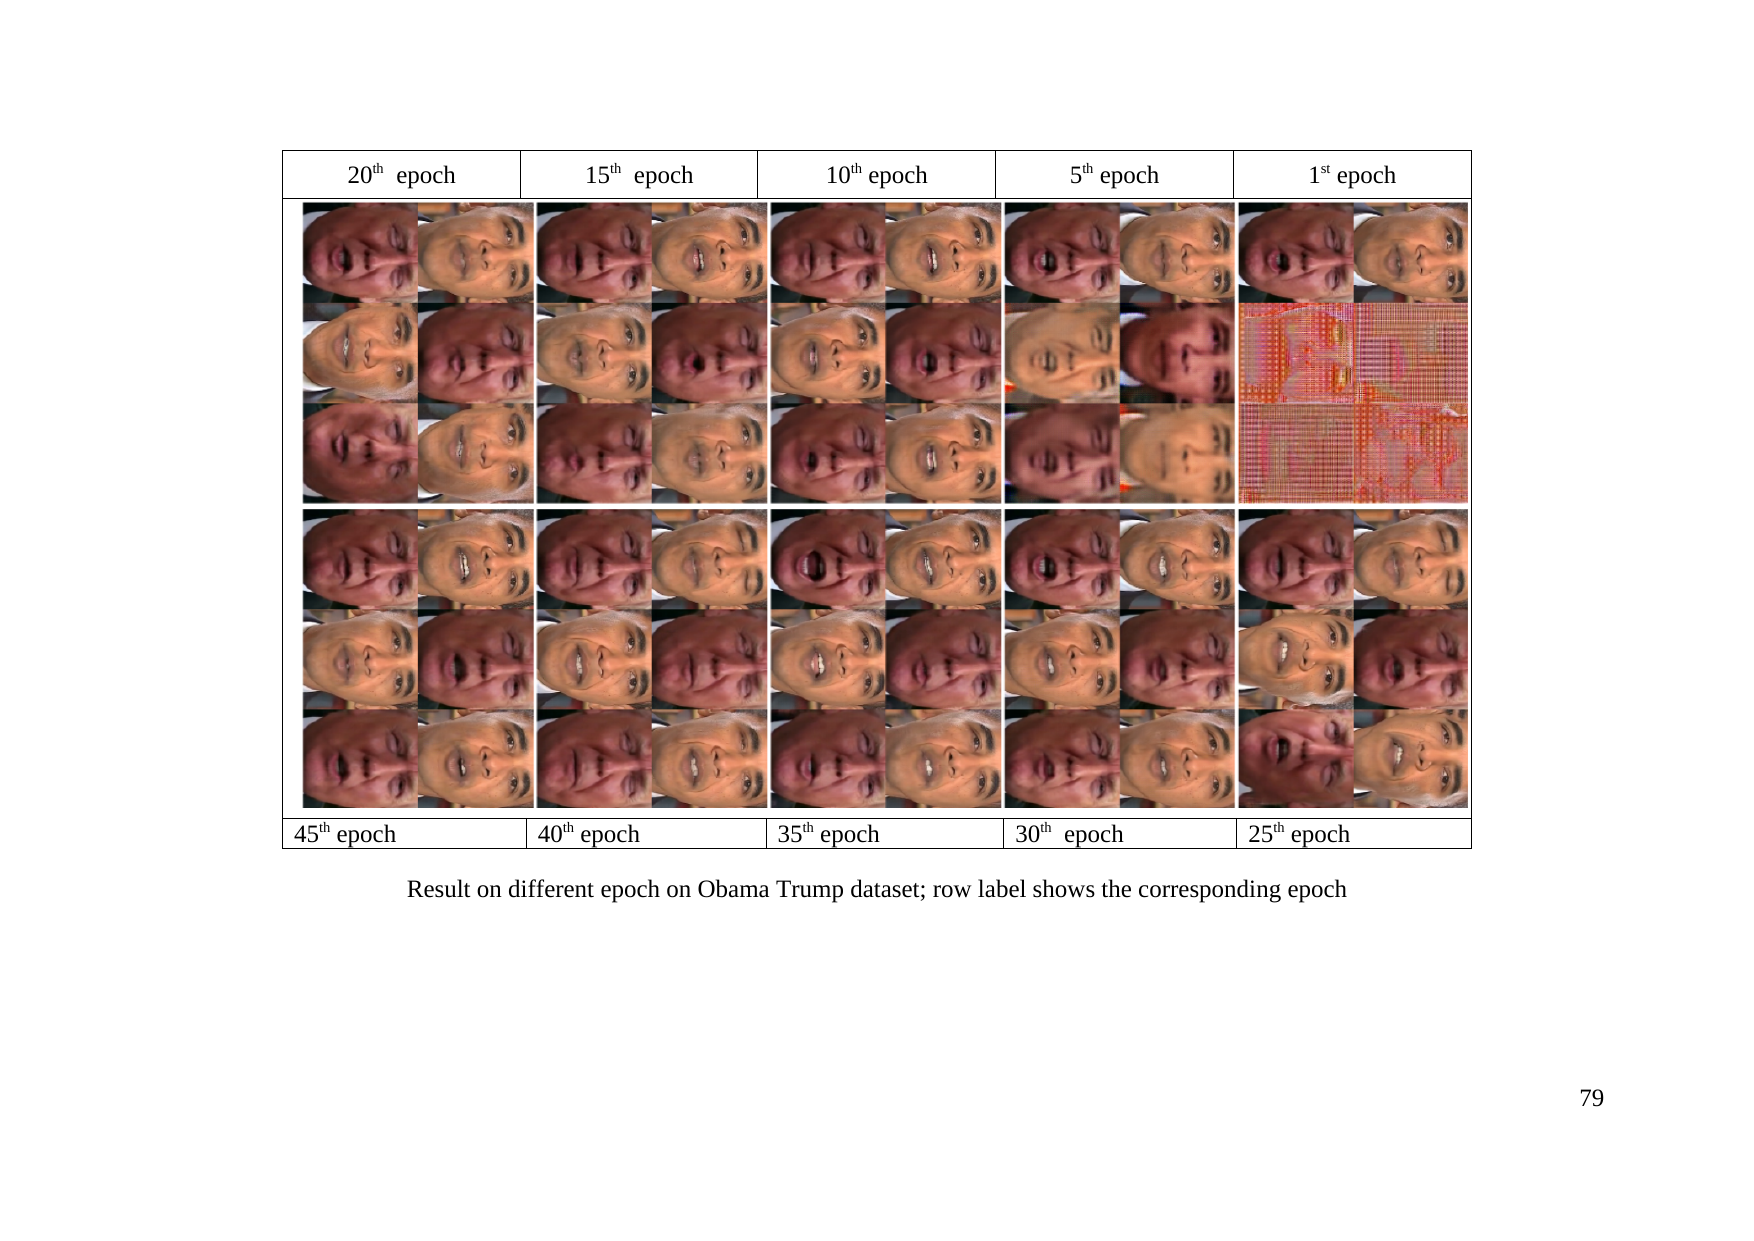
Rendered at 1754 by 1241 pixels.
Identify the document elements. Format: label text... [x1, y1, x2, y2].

table_cell 30th epoch [1004, 819, 1236, 848]
table_cell 45th epoch [283, 819, 526, 848]
table_header 5th epoch [996, 151, 1233, 198]
table_header 20th epoch [283, 151, 520, 198]
picture [303, 202, 1468, 808]
table_header 10th epoch [758, 151, 995, 198]
table_cell 40th epoch [527, 819, 766, 848]
text Result on different epoch on Obama Trump dataset; row label shows the corresponding epoch [150, 874, 1604, 902]
table_header 1st epoch [1234, 151, 1471, 198]
table_cell 35th epoch [767, 819, 1003, 848]
table_cell 25th epoch [1237, 819, 1471, 848]
table_header 15th epoch [521, 151, 757, 198]
table_cell [283, 199, 1471, 818]
